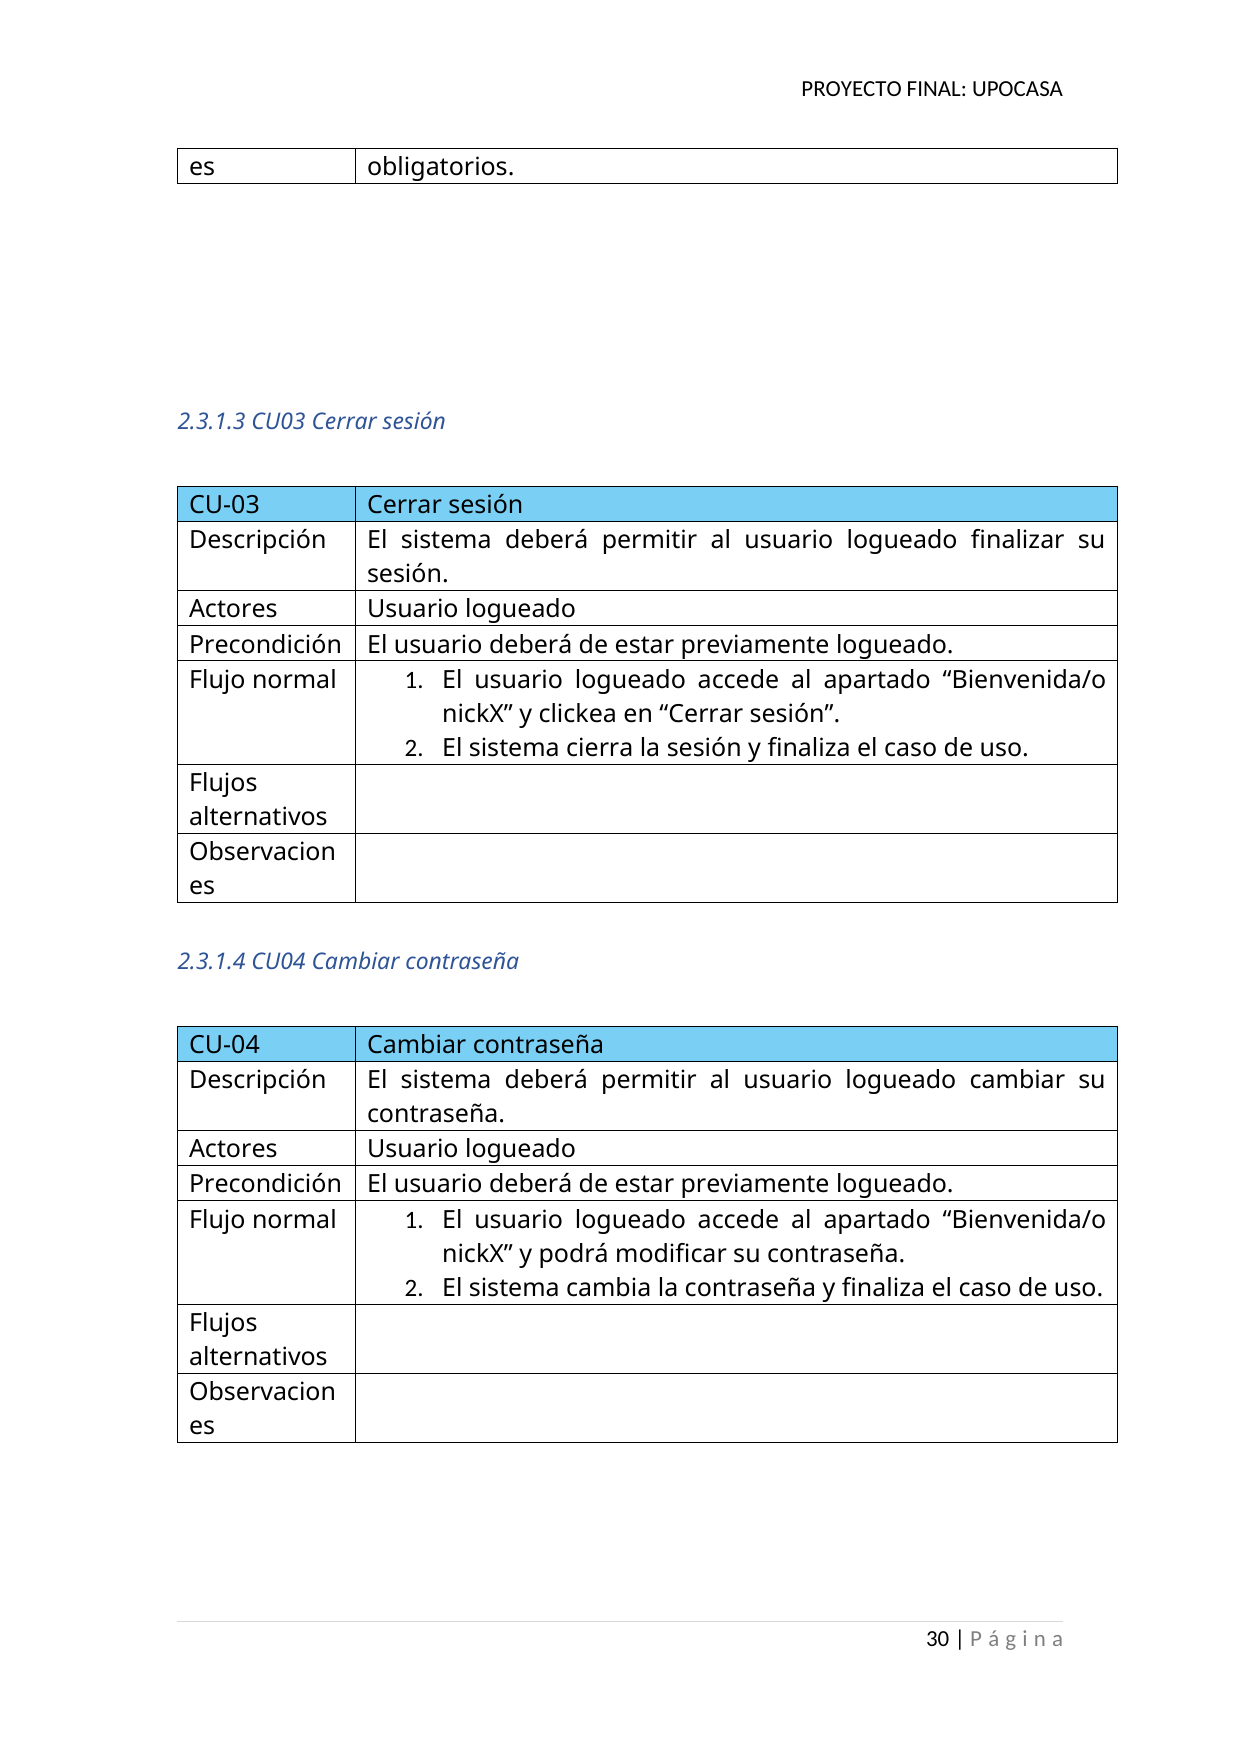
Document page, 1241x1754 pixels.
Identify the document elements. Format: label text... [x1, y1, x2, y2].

table_cell [356, 765, 1117, 833]
table_cell El usuario logueado accede al apartado “Bienvenida/o nickX” y podrá modificar su contraseña. El sistema cambia la contraseña y finaliza el caso de uso. [356, 1201, 1117, 1303]
table_cell El usuario logueado accede al apartado “Bienvenida/o nickX” y clickea en “Cerrar sesión”. El sistema cierra la sesión y finaliza el caso de uso. [356, 661, 1117, 763]
table_cell Actores [178, 1131, 355, 1165]
subtitle CU04 Cambiar contraseña [177, 945, 1063, 976]
table_header Cerrar sesión [356, 487, 1117, 521]
table_cell El usuario deberá de estar previamente logueado. [356, 626, 1117, 660]
table_header CU-04 [178, 1027, 355, 1061]
table_cell Precondición [178, 1166, 355, 1200]
table_cell Flujos alternativos [178, 1305, 355, 1373]
table_cell Flujo normal [178, 661, 355, 763]
table_cell Observaciones [178, 834, 355, 902]
table_cell Observaciones [178, 149, 355, 183]
subtitle CU03 Cerrar sesión [177, 405, 1063, 436]
table_cell Actores [178, 591, 355, 625]
table_cell Flujo normal [178, 1201, 355, 1303]
table_cell Precondición [178, 626, 355, 660]
table_cell Flujos alternativos [178, 765, 355, 833]
table_header CU-03 [178, 487, 355, 521]
table_cell El sistema deberá permitir al usuario logueado cambiar su contraseña. [356, 1062, 1117, 1130]
table_cell El usuario deberá de estar previamente logueado. [356, 1166, 1117, 1200]
table_cell [356, 834, 1117, 902]
table_cell Usuario logueado [356, 591, 1117, 625]
table_cell Observaciones [178, 1374, 355, 1442]
table_cell Usuario logueado [356, 1131, 1117, 1165]
table_cell Descripción [178, 1062, 355, 1130]
table_cell [356, 1374, 1117, 1442]
table_cell El sistema deberá permitir al usuario logueado finalizar su sesión. [356, 522, 1117, 590]
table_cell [356, 149, 1117, 183]
table_cell [356, 1305, 1117, 1373]
table_cell Descripción [178, 522, 355, 590]
table_header Cambiar contraseña [356, 1027, 1117, 1061]
